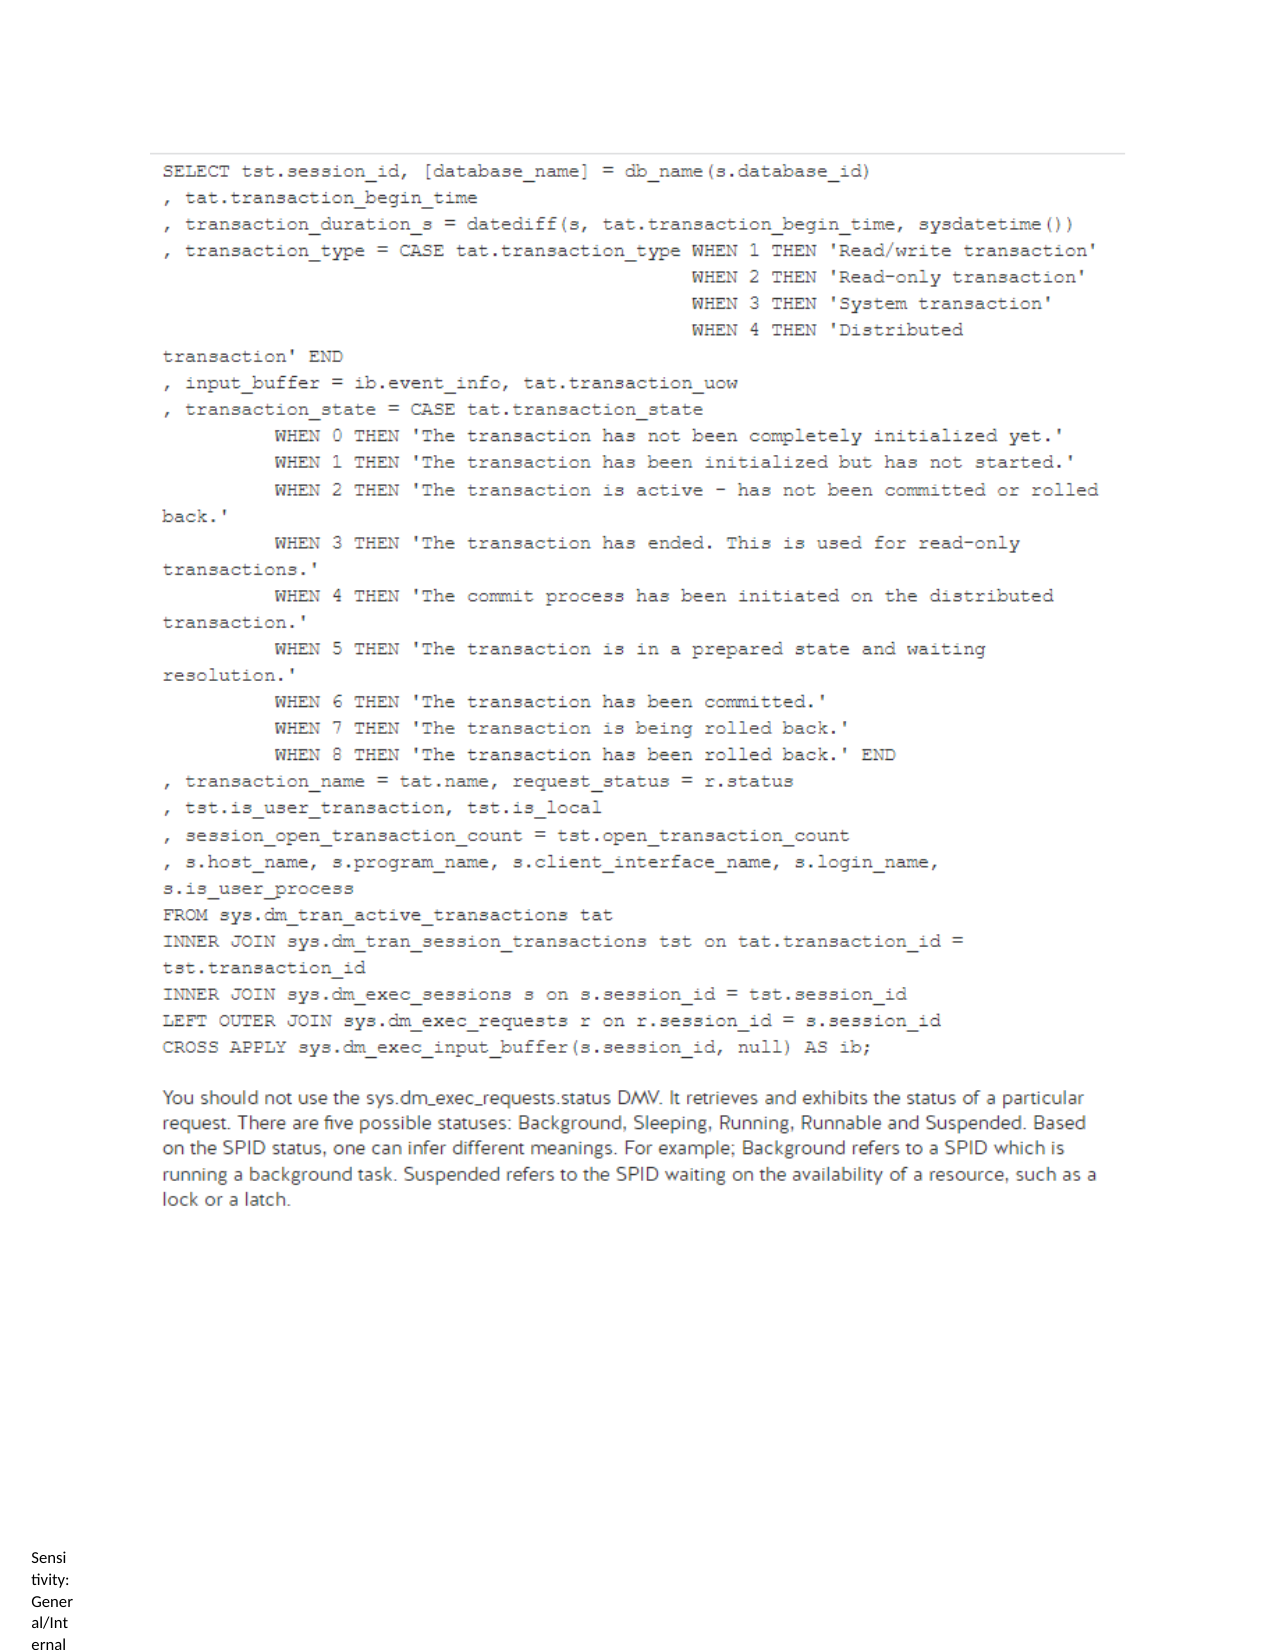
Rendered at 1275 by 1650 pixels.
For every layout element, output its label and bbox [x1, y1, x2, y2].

picture [150, 150, 1125, 1213]
